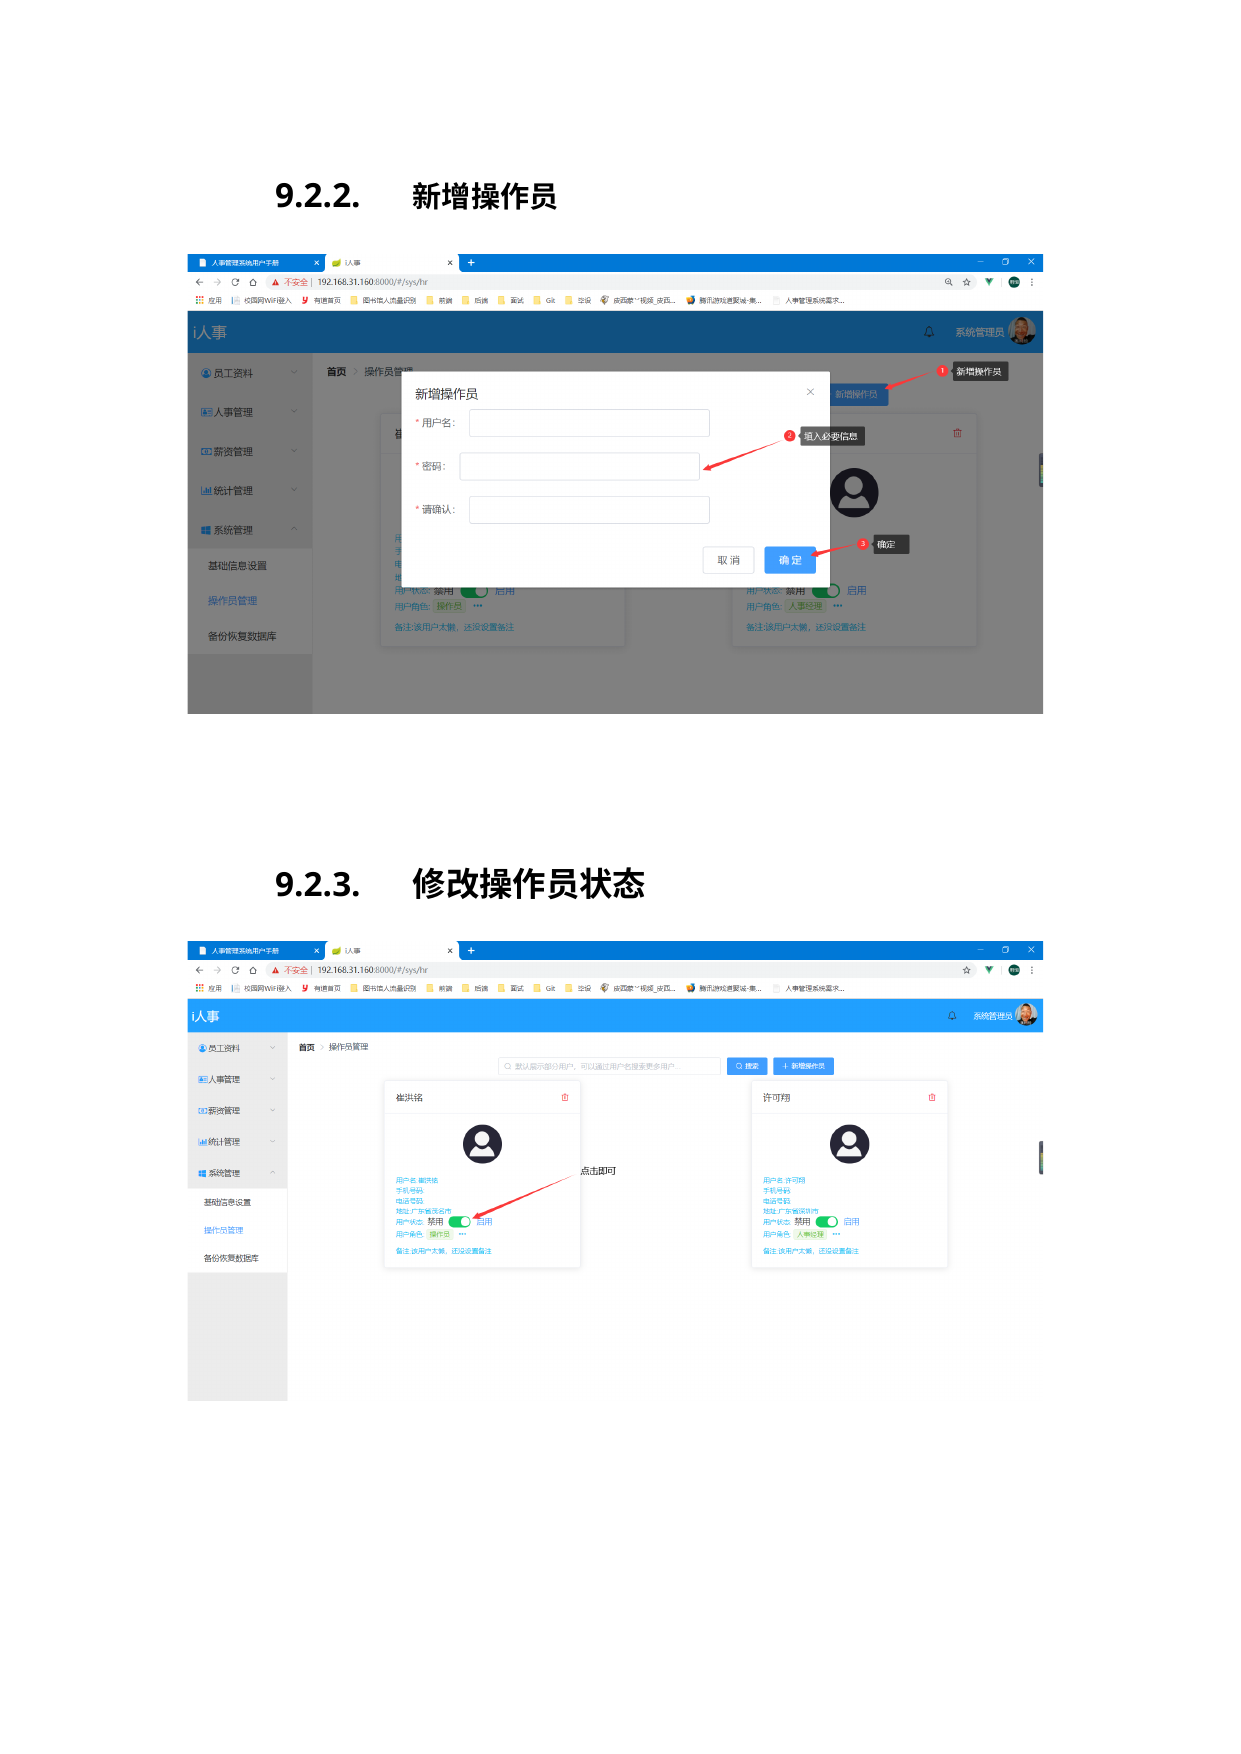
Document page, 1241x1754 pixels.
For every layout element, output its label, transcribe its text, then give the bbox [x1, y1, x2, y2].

picture [187, 941, 1044, 1401]
list 新增操作员 [275, 162, 1053, 227]
picture [187, 254, 1044, 714]
list 修改操作员状态 [275, 849, 1053, 914]
